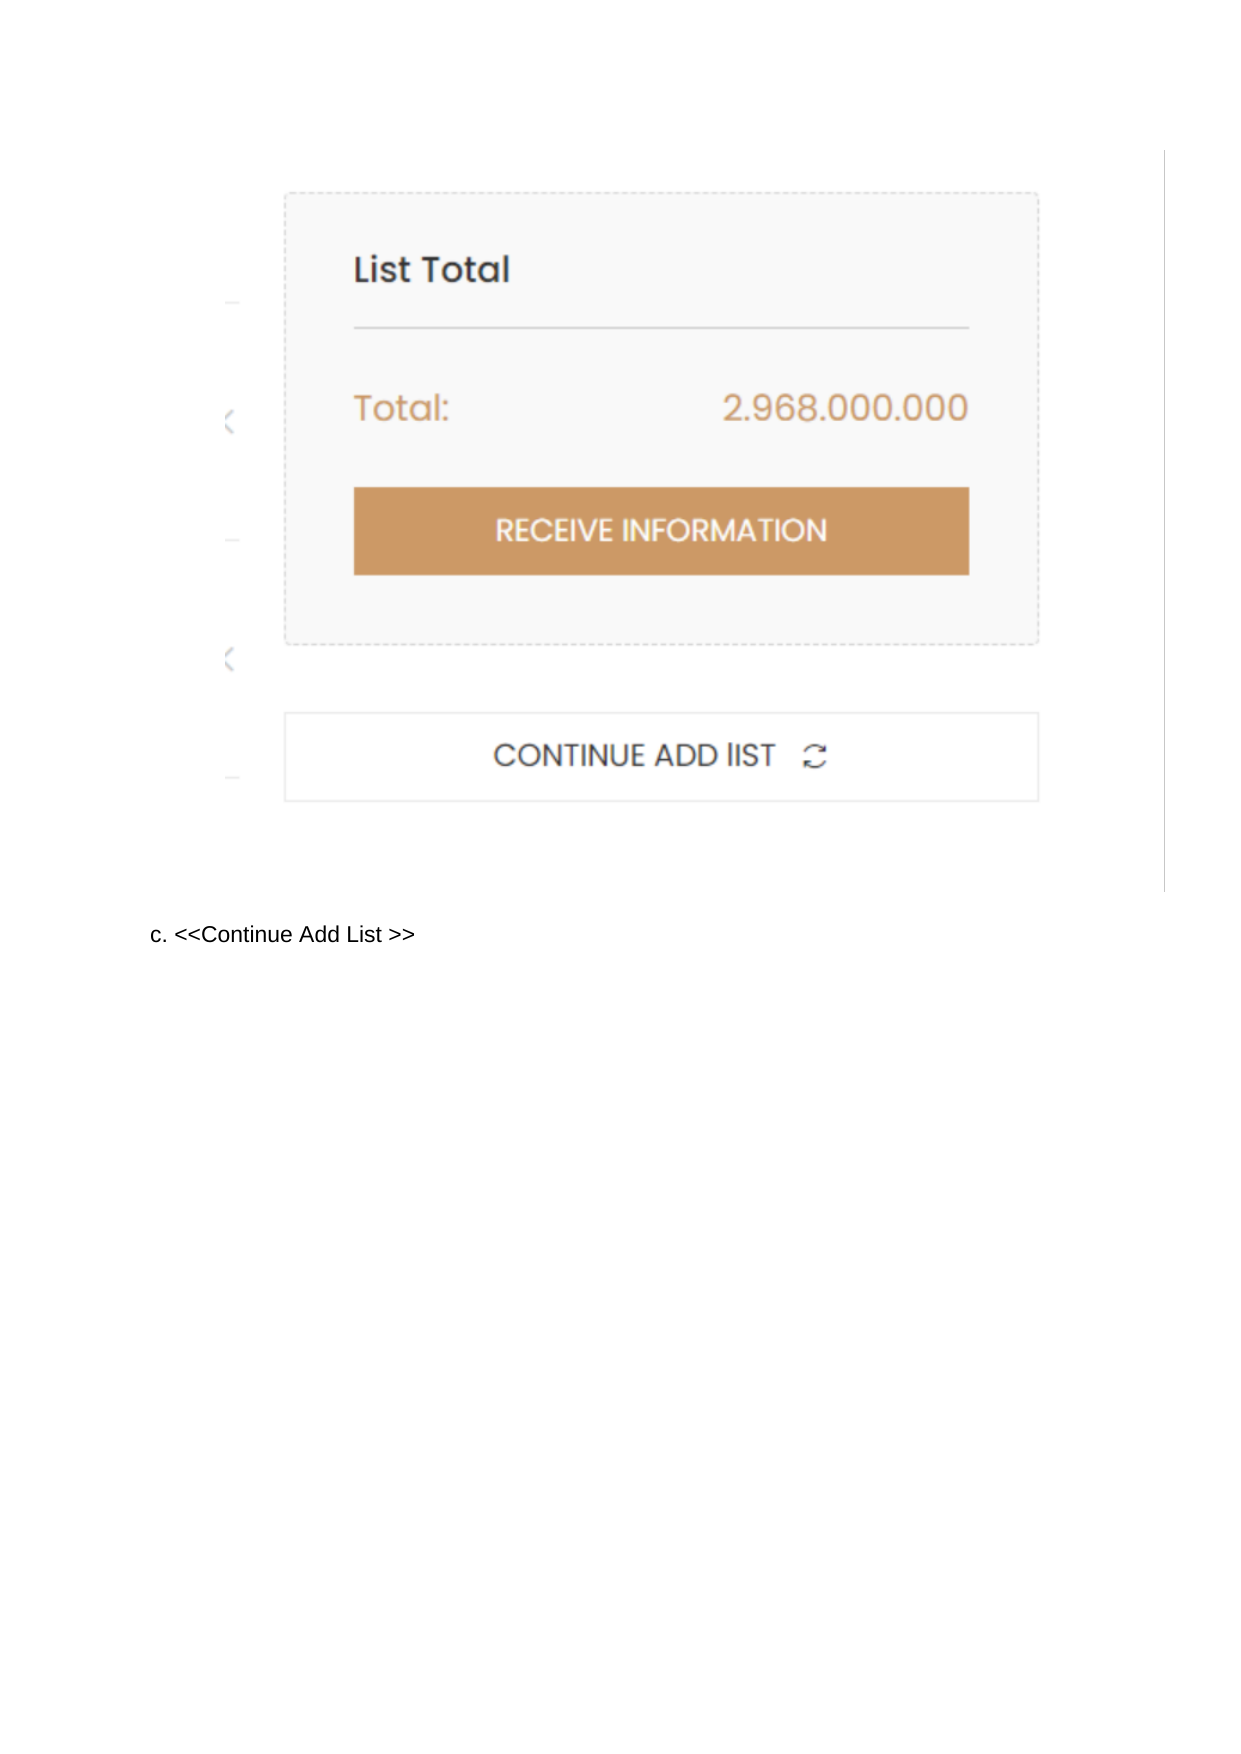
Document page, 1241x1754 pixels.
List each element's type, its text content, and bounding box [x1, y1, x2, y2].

picture [225, 150, 1166, 892]
text c. <<Continue Add List >> [150, 921, 1090, 947]
